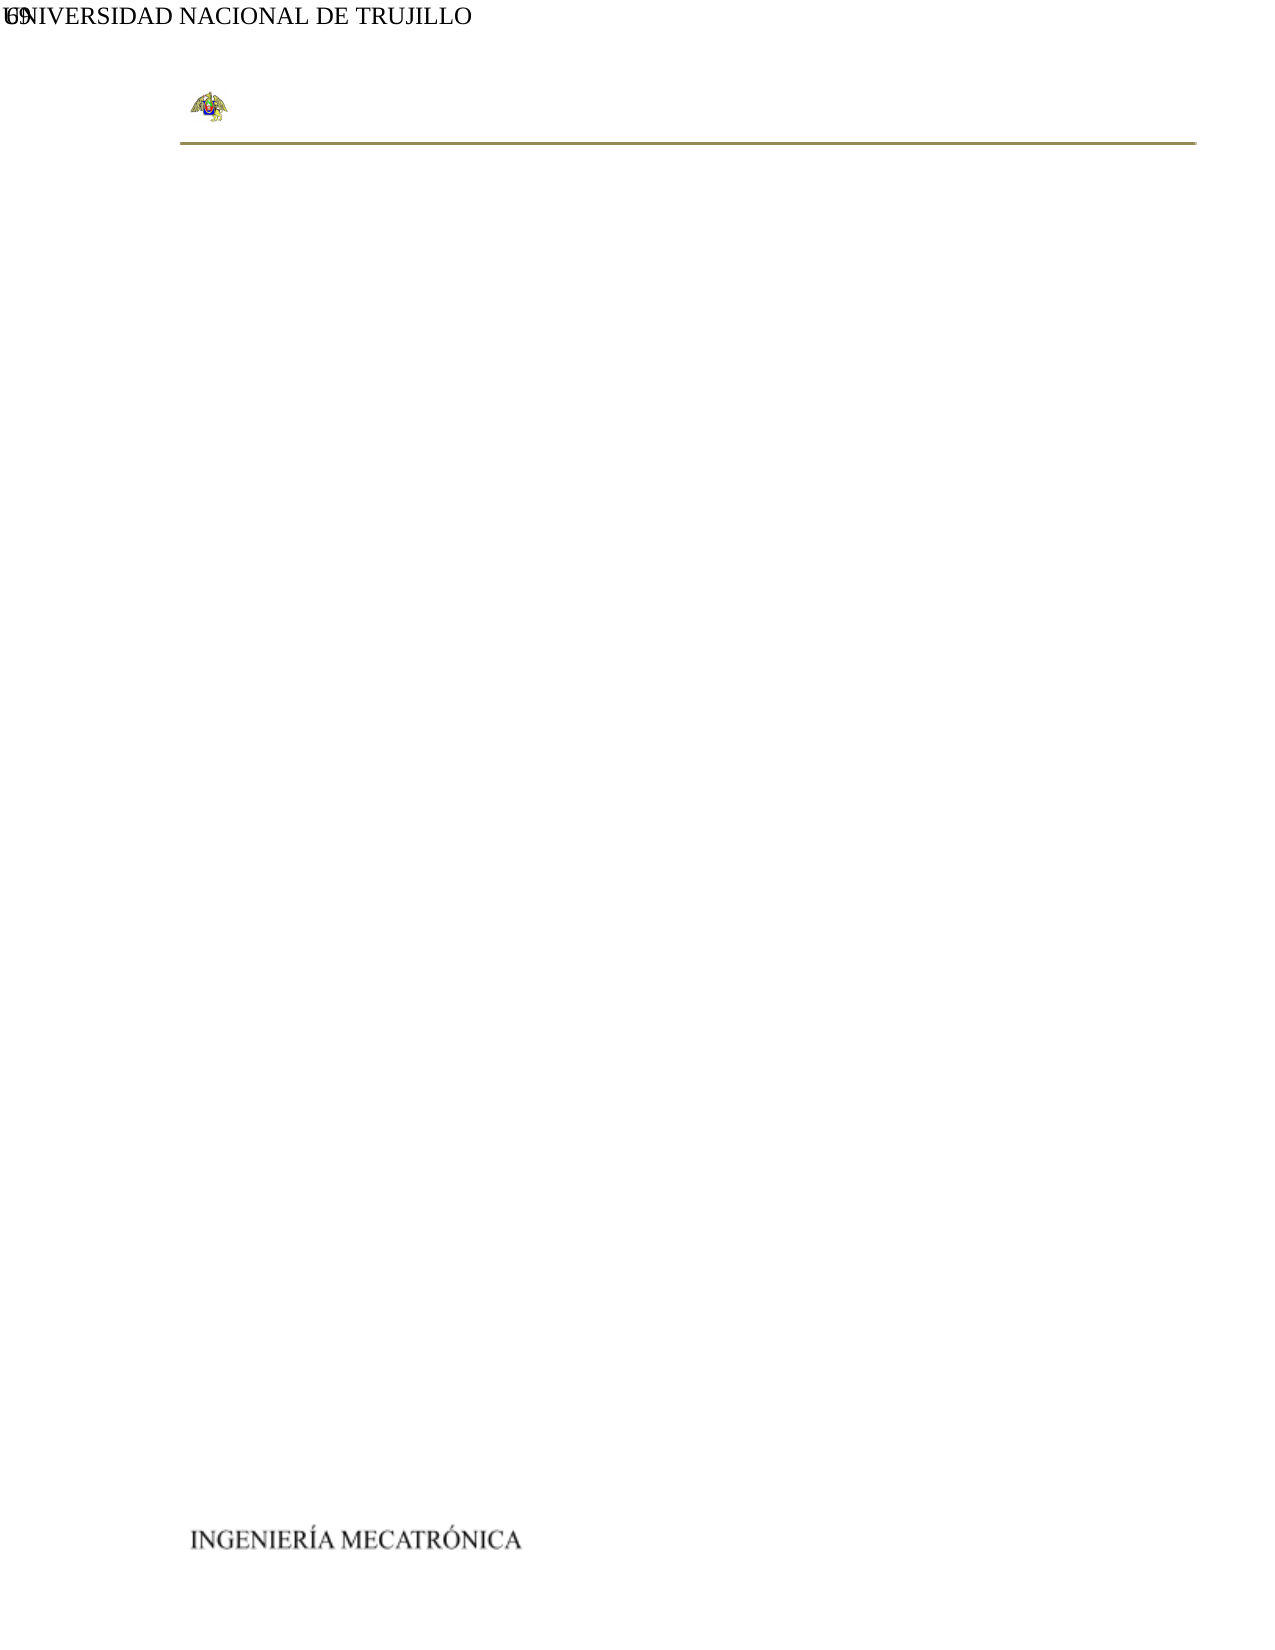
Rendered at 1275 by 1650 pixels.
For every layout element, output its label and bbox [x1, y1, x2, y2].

picture [176, 1509, 569, 1570]
picture [190, 91, 228, 123]
